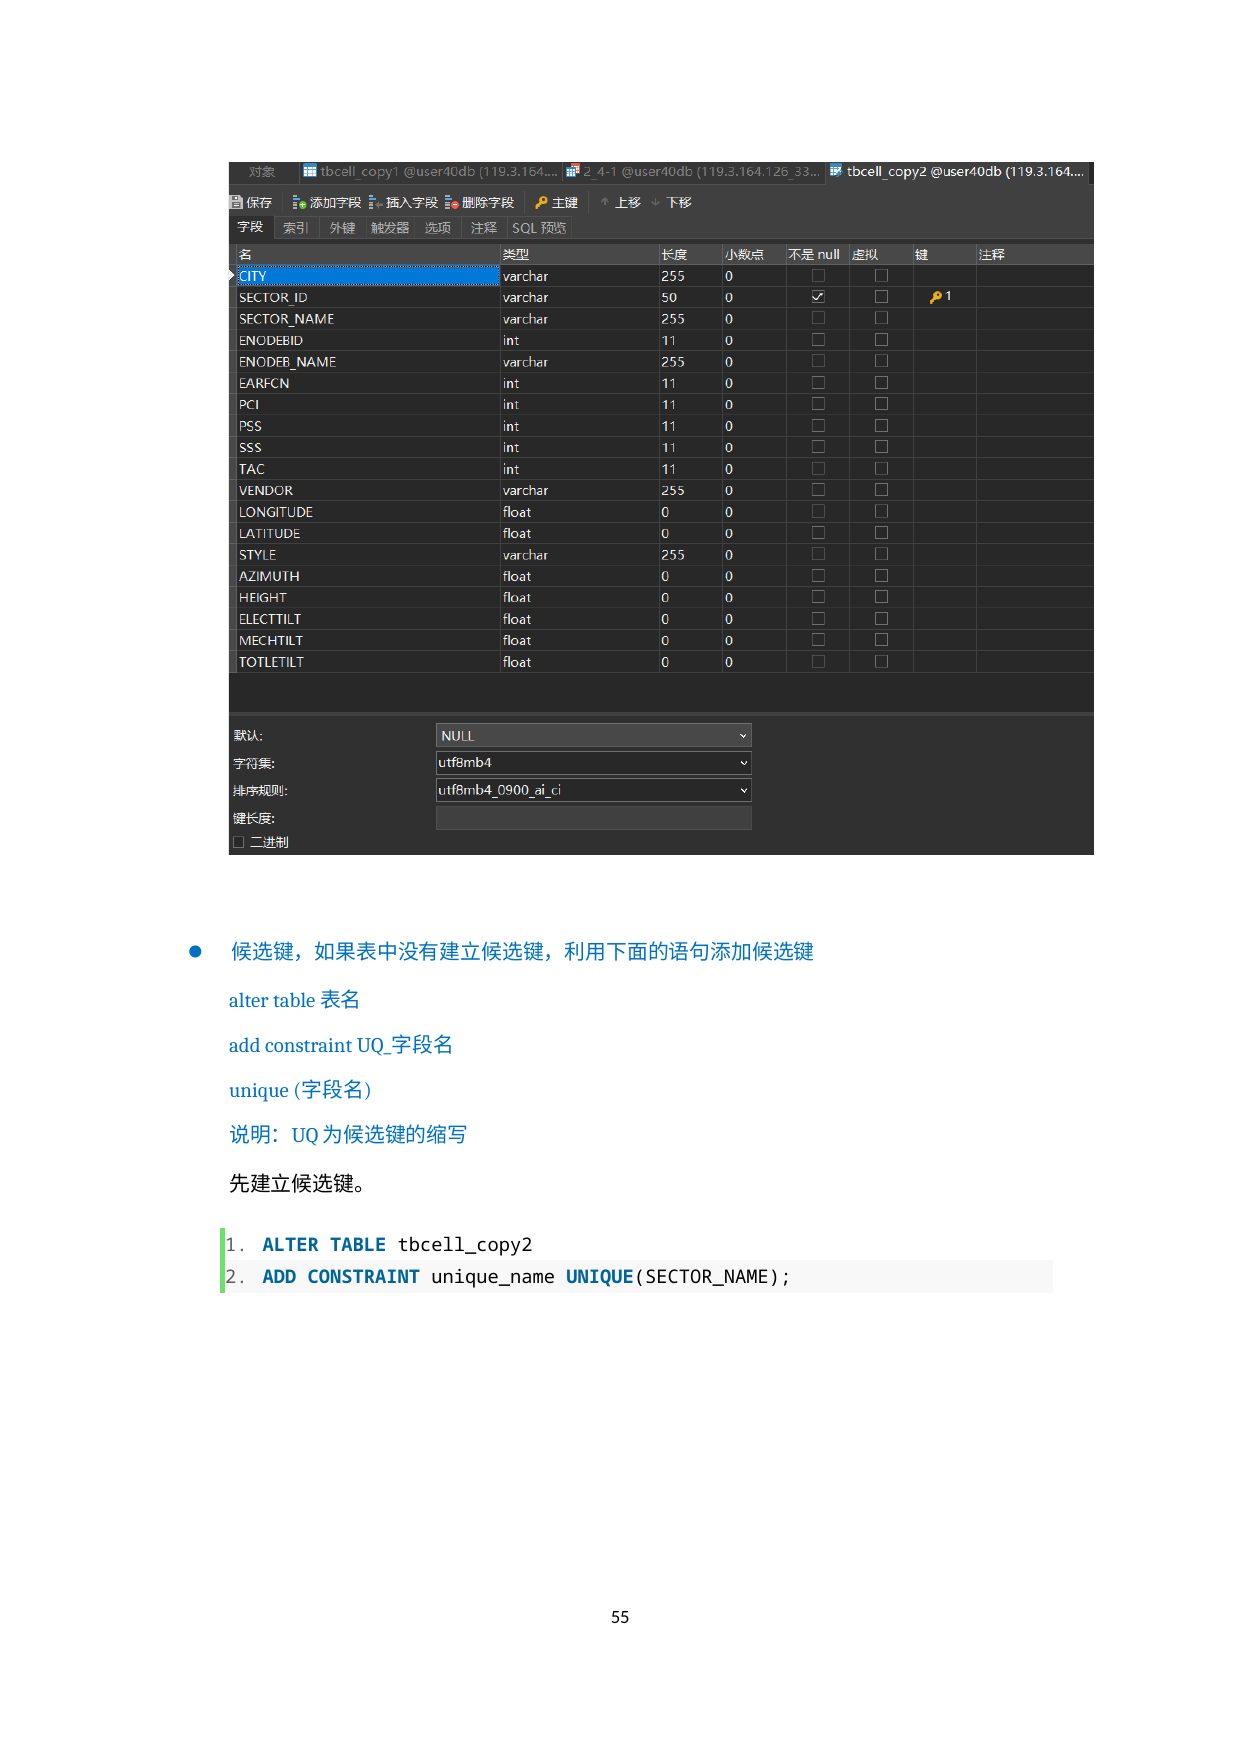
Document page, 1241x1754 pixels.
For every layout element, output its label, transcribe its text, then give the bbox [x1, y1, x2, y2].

list ADD CONSTRAINT unique_name UNIQUE(SECTOR_NAME); [225, 1260, 1053, 1293]
list 候选键，如果表中没有建立候选键，利用下面的语句添加候选键 [187, 934, 1053, 967]
text unique (字段名) [229, 1072, 1053, 1104]
list ALTER TABLE tbcell_copy2 [225, 1228, 1053, 1260]
text alter table 表名 [229, 982, 1053, 1014]
text 说明：UQ为候选键的缩写 [229, 1117, 1053, 1149]
text add constraint UQ_字段名 [229, 1027, 1053, 1059]
text 先建立候选键。 [229, 1166, 1053, 1198]
picture [228, 162, 1094, 855]
